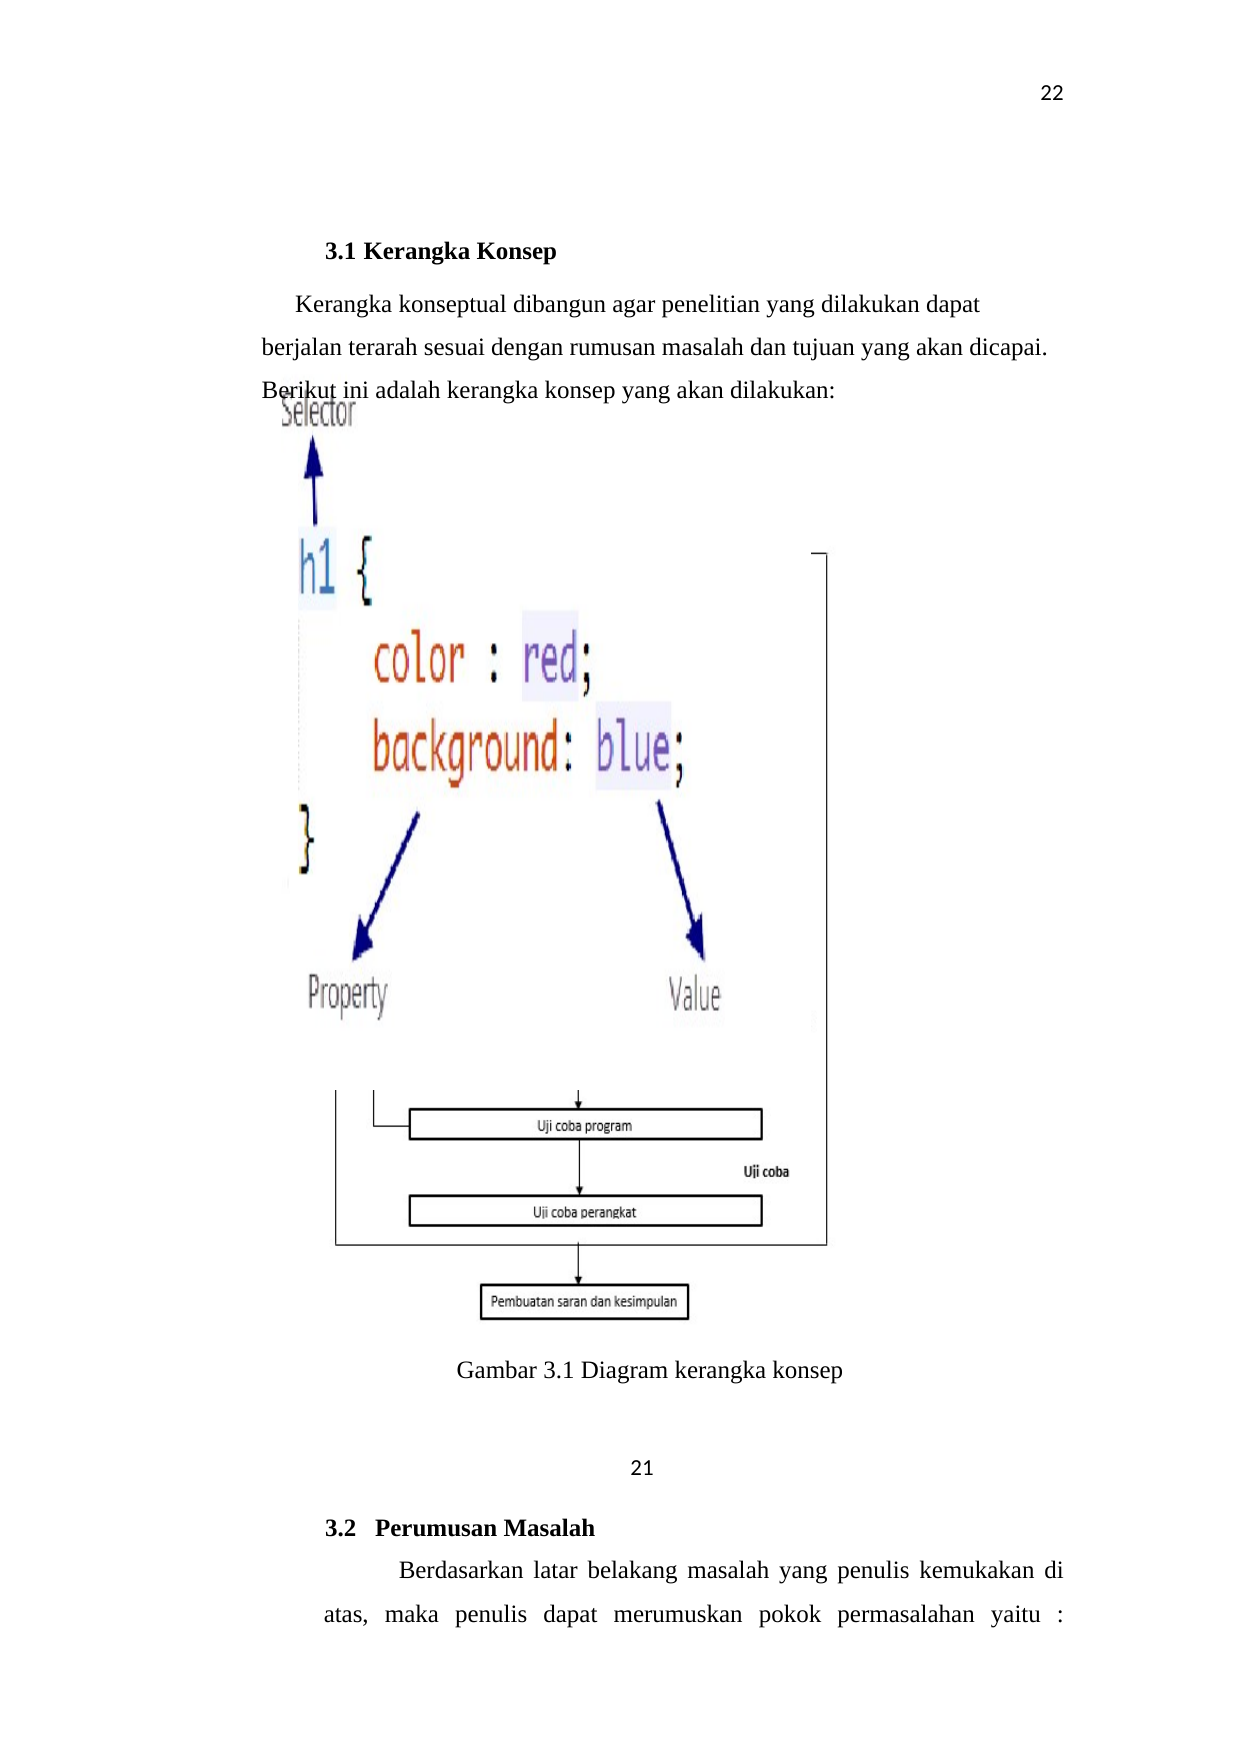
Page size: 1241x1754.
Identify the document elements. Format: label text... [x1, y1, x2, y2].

text Gambar 3.1 Diagram kerangka konsep [456, 1356, 1064, 1384]
text 21 [272, 1453, 1012, 1481]
picture [265, 345, 270, 354]
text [323, 1556, 1064, 1627]
subtitle 3.2 Perumusan Masalah [325, 1513, 1063, 1542]
subtitle 3.1 Kerangka Konsep [325, 236, 1063, 265]
picture [247, 338, 848, 1327]
